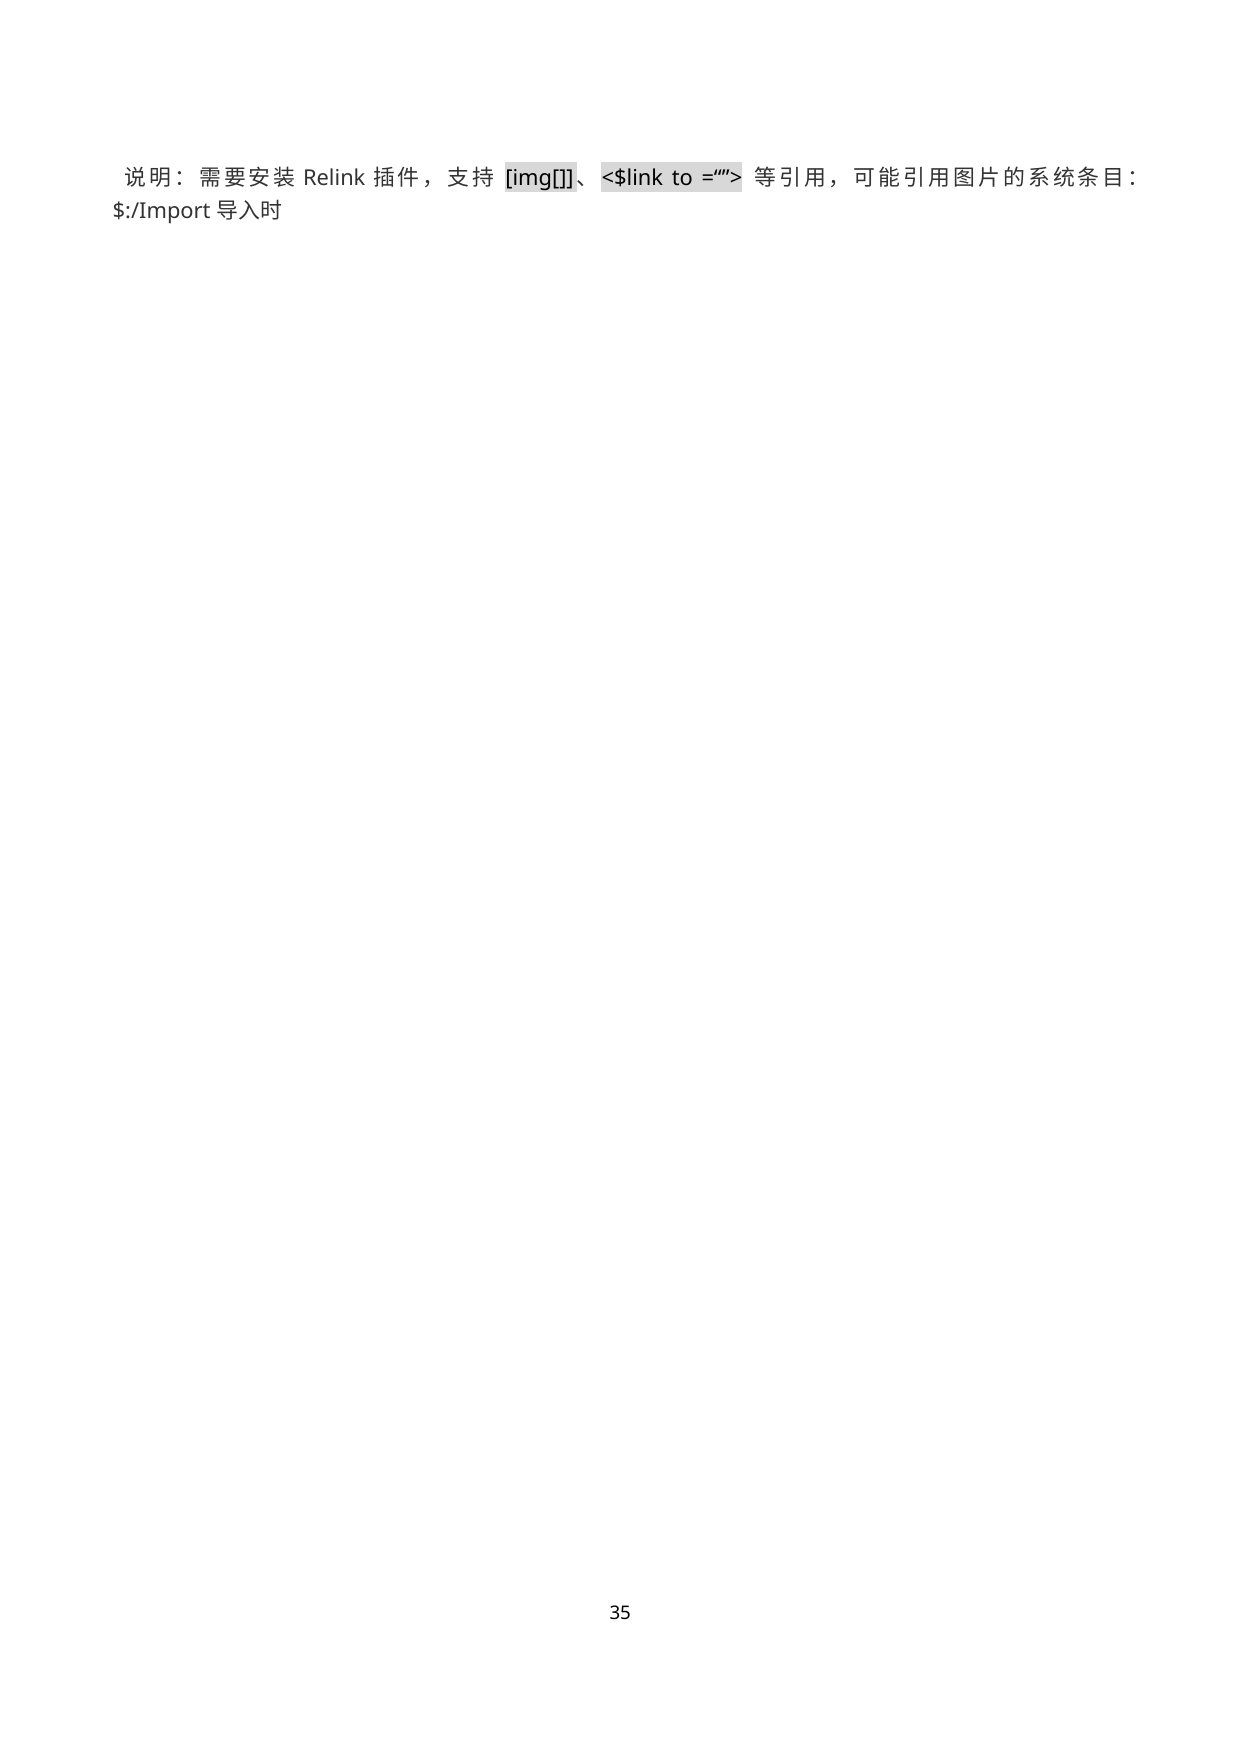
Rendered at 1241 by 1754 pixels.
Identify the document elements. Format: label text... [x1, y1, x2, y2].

text 说明：需要安装Relink插件，支持 [img[]]、<$link to =“”> 等引用，可能引用图片的系统条目：$:/Import 导入时 [112, 160, 1128, 225]
